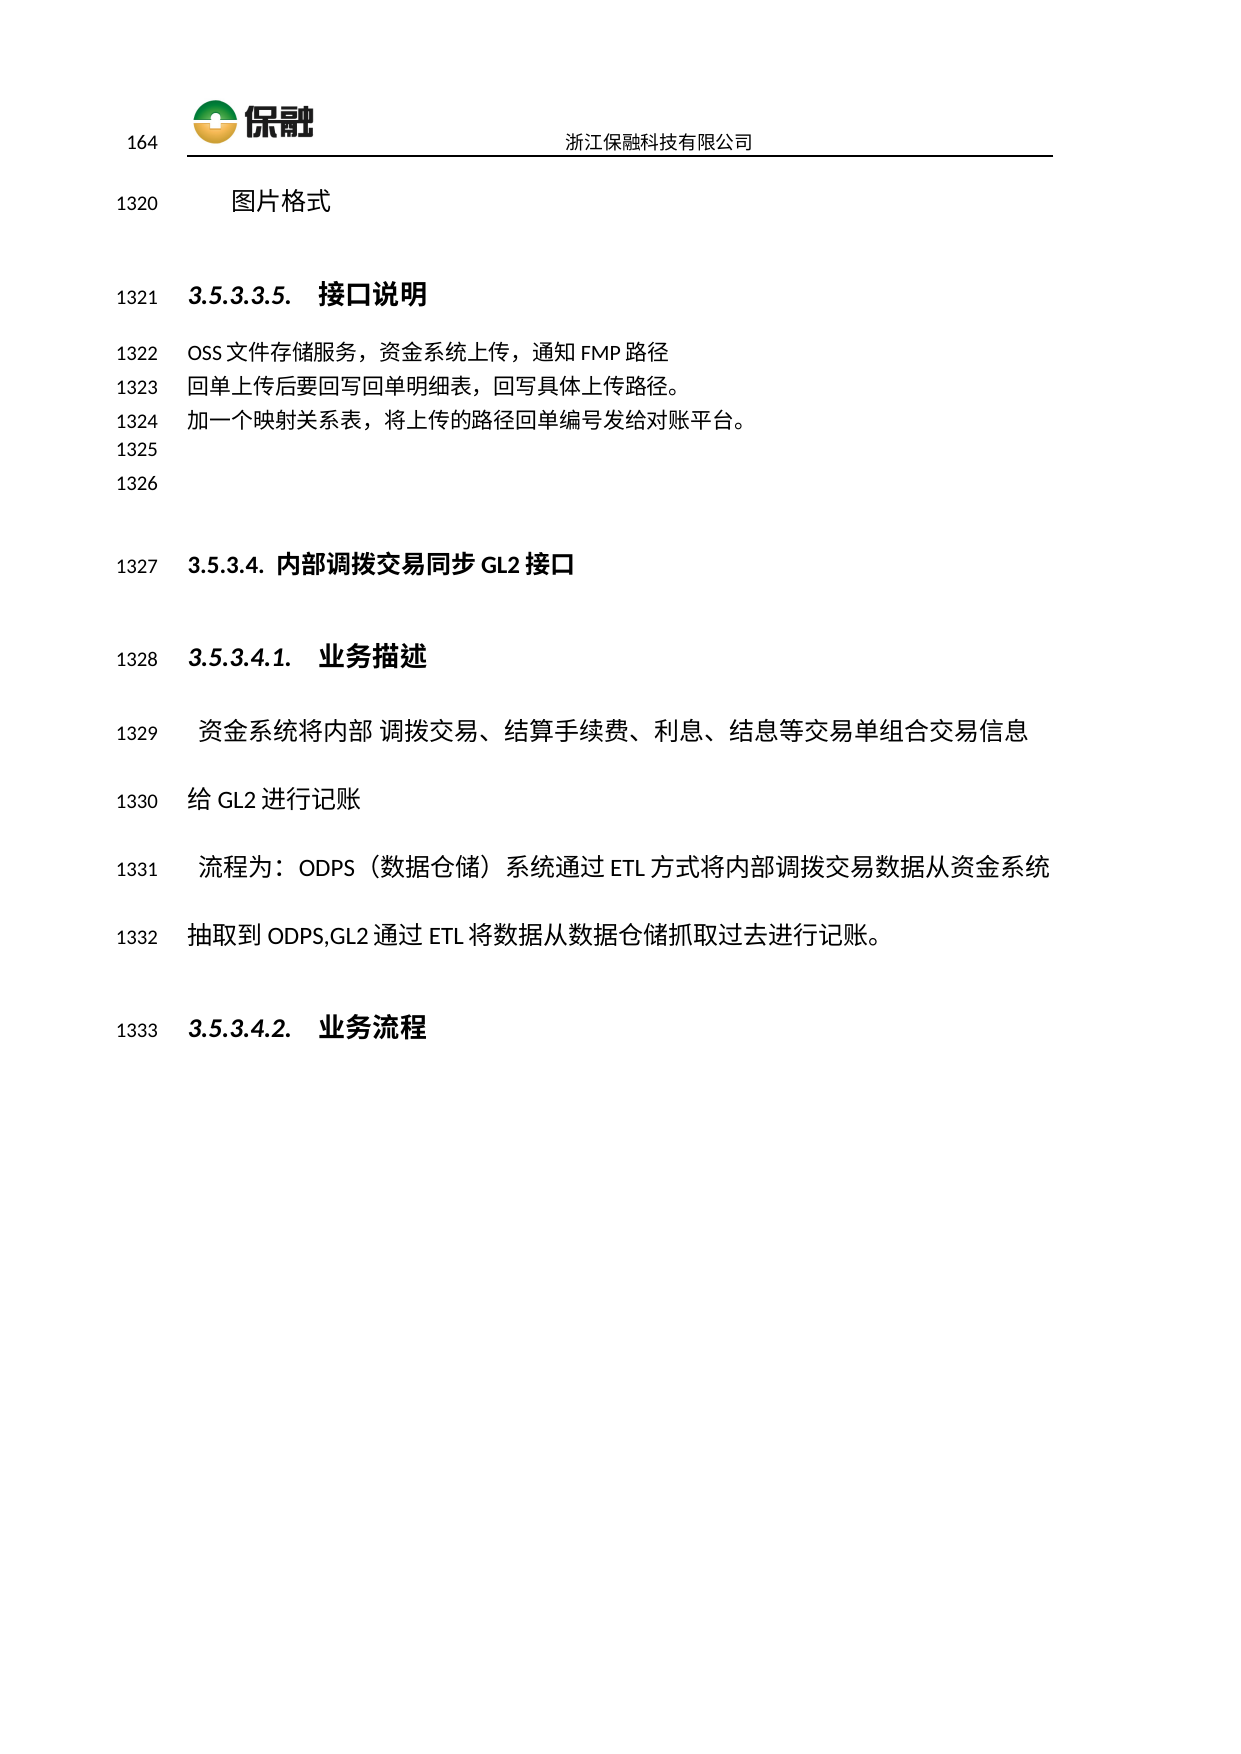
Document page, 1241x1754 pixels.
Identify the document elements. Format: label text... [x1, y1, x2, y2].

text 图片格式 [231, 167, 1053, 235]
subtitle 业务描述 [187, 622, 1053, 690]
text 回单上传后要回写回单明细表，回写具体上传路径。 [187, 368, 1053, 402]
text OSS文件存储服务，资金系统上传，通知FMP路径 [187, 334, 1053, 368]
subtitle 业务流程 [187, 993, 1053, 1061]
text 流程为：ODPS（数据仓储）系统通过ETL方式将内部调拨交易数据从资金系统抽取到ODPS,GL2通过ETL将数据从数据仓储抓取过去进行记账。 [187, 832, 1053, 968]
picture [187, 88, 321, 150]
subtitle 接口说明 [187, 260, 1053, 328]
text 加一个映射关系表，将上传的路径回单编号发给对账平台。 [187, 402, 1053, 436]
text 资金系统将内部 调拨交易、结算手续费、利息、结息等交易单组合交易信息给GL2进行记账 [187, 696, 1053, 832]
subtitle 内部调拨交易同步GL2接口 [187, 529, 1053, 597]
